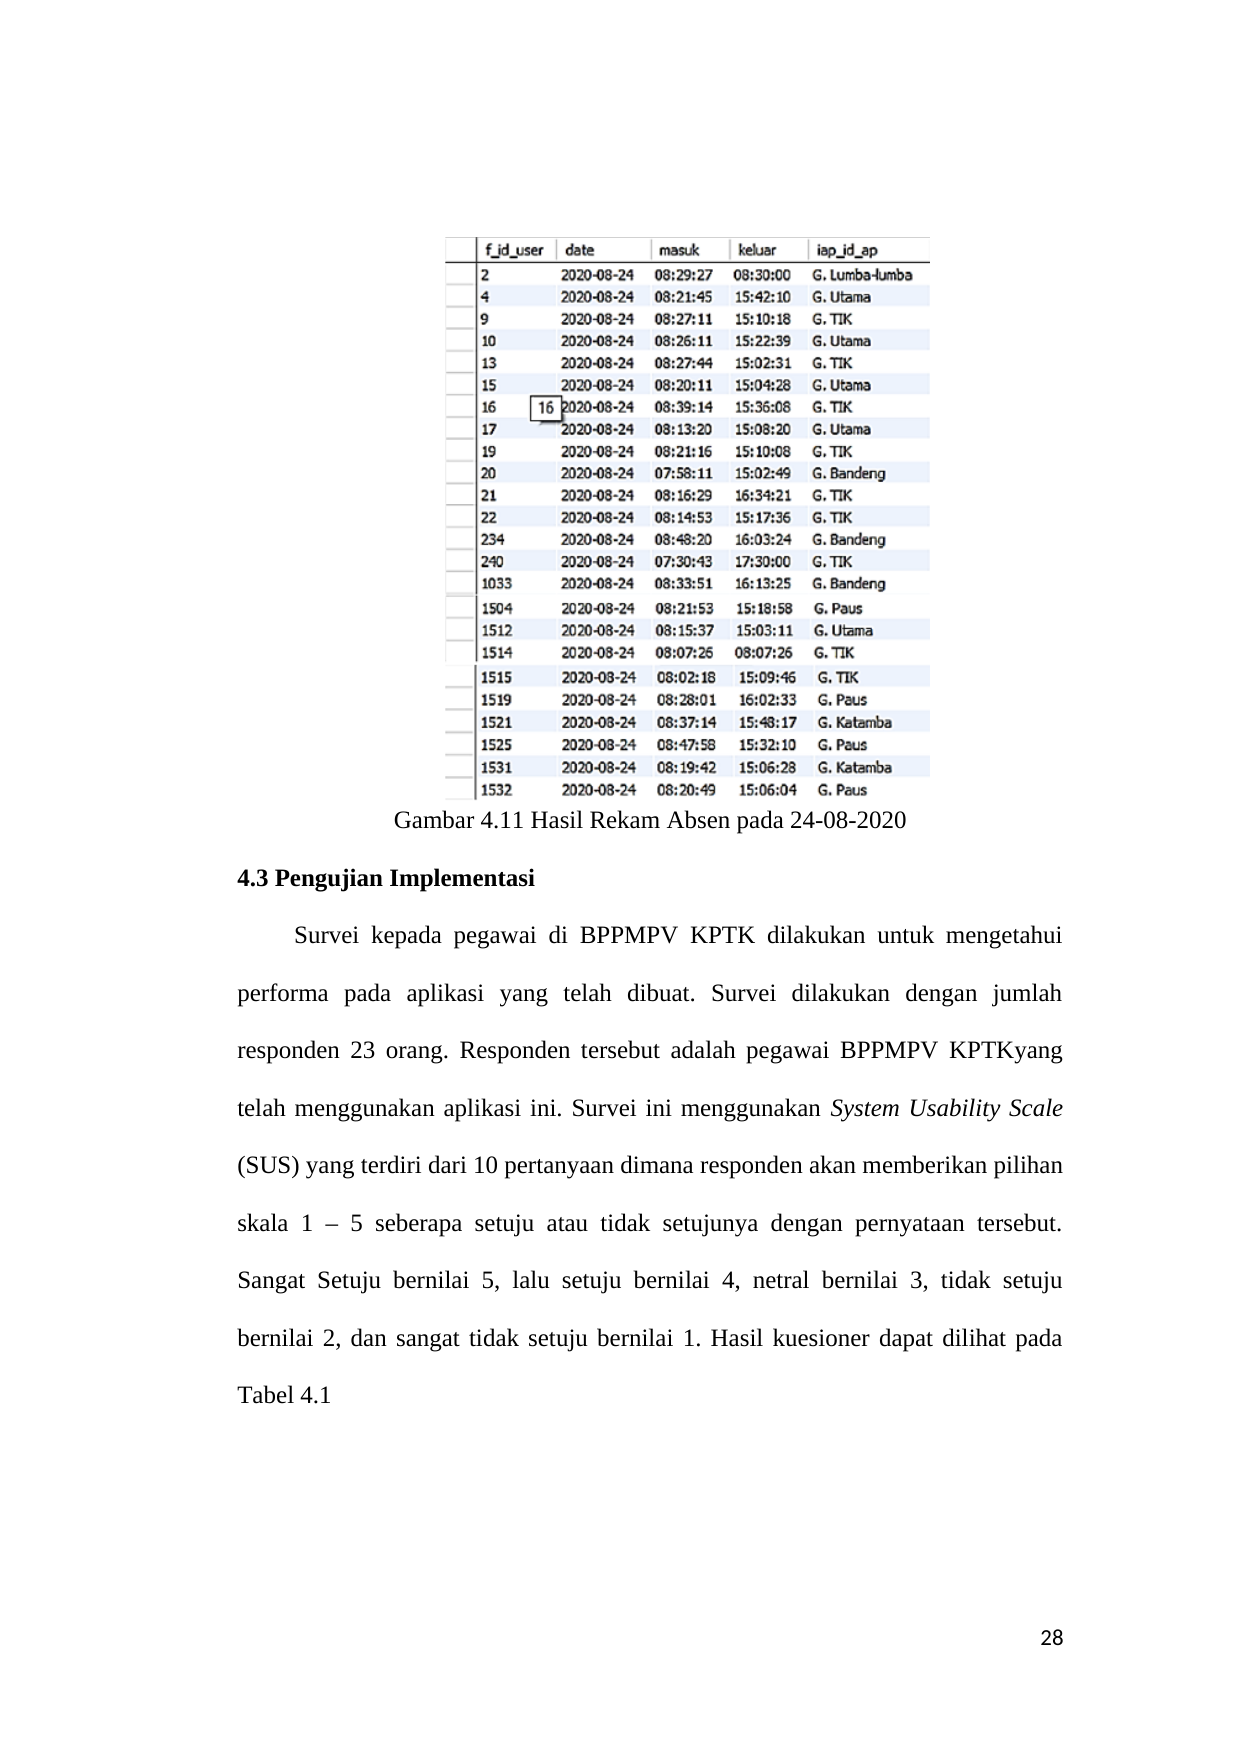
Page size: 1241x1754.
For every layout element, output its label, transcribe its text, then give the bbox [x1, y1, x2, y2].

text Survei kepada pegawai di BPPMPV KPTK dilakukan untuk mengetahui performa pada aplikasi yang telah dibuat. Survei dilakukan dengan jumlah responden 23 orang. Responden tersebut adalah pegawai BPPMPV KPTKyang telah menggunakan aplikasi ini. Survei ini menggunakan System Usability Scale (SUS) yang terdiri dari 10 pertanyaan dimana responden akan memberikan pilihan skala 1 – 5 seberapa setuju atau tidak setujunya dengan pernyataan tersebut. Sangat Setuju bernilai 5, lalu setuju bernilai 4, netral bernilai 3, tidak setuju bernilai 2, dan sangat tidak setuju bernilai 1. Hasil kuesioner dapat dilihat pada Tabel 4.1 [237, 920, 1063, 1409]
picture [445, 237, 930, 801]
subtitle 4.3 Pengujian Implementasi [237, 863, 1063, 891]
text Gambar 4.11 Hasil Rekam Absen pada 24-08-2020 [237, 805, 1063, 834]
